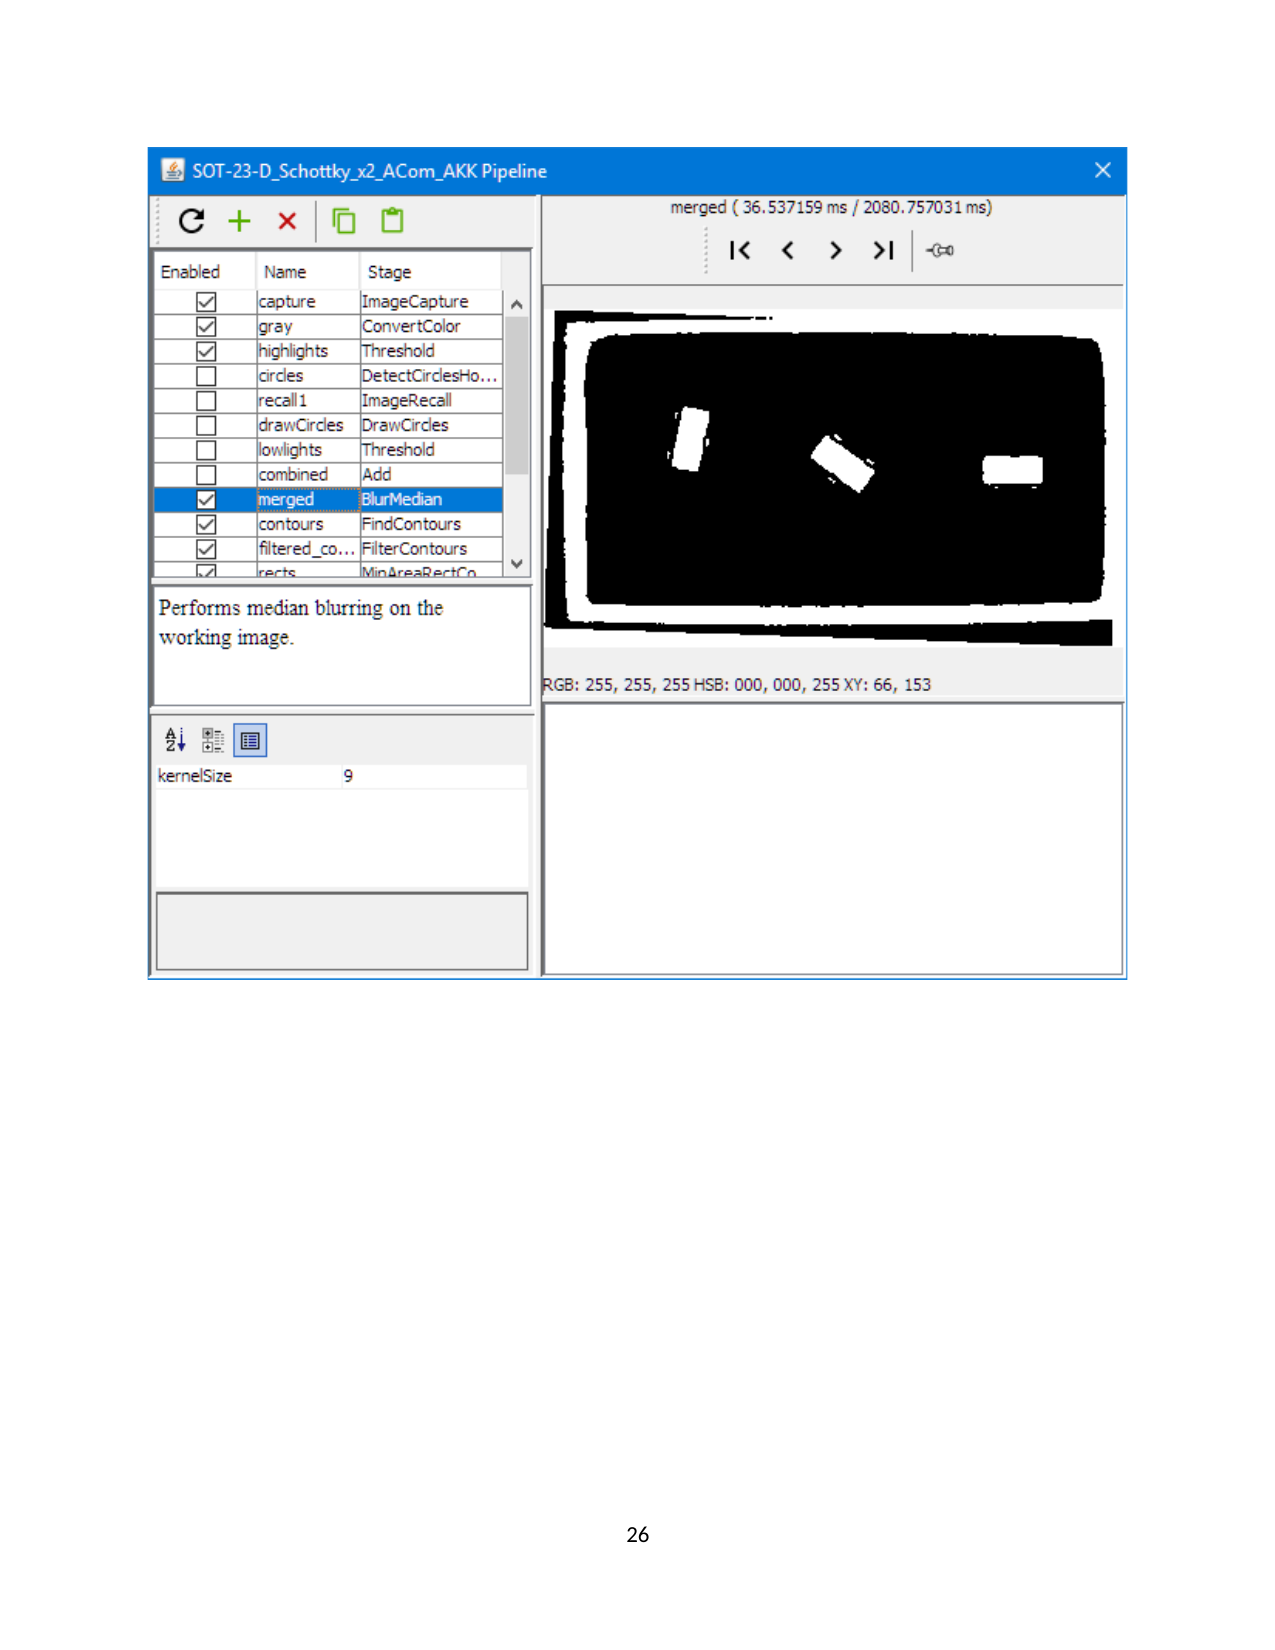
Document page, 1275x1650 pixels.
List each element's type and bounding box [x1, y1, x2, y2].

picture [147, 147, 1128, 980]
